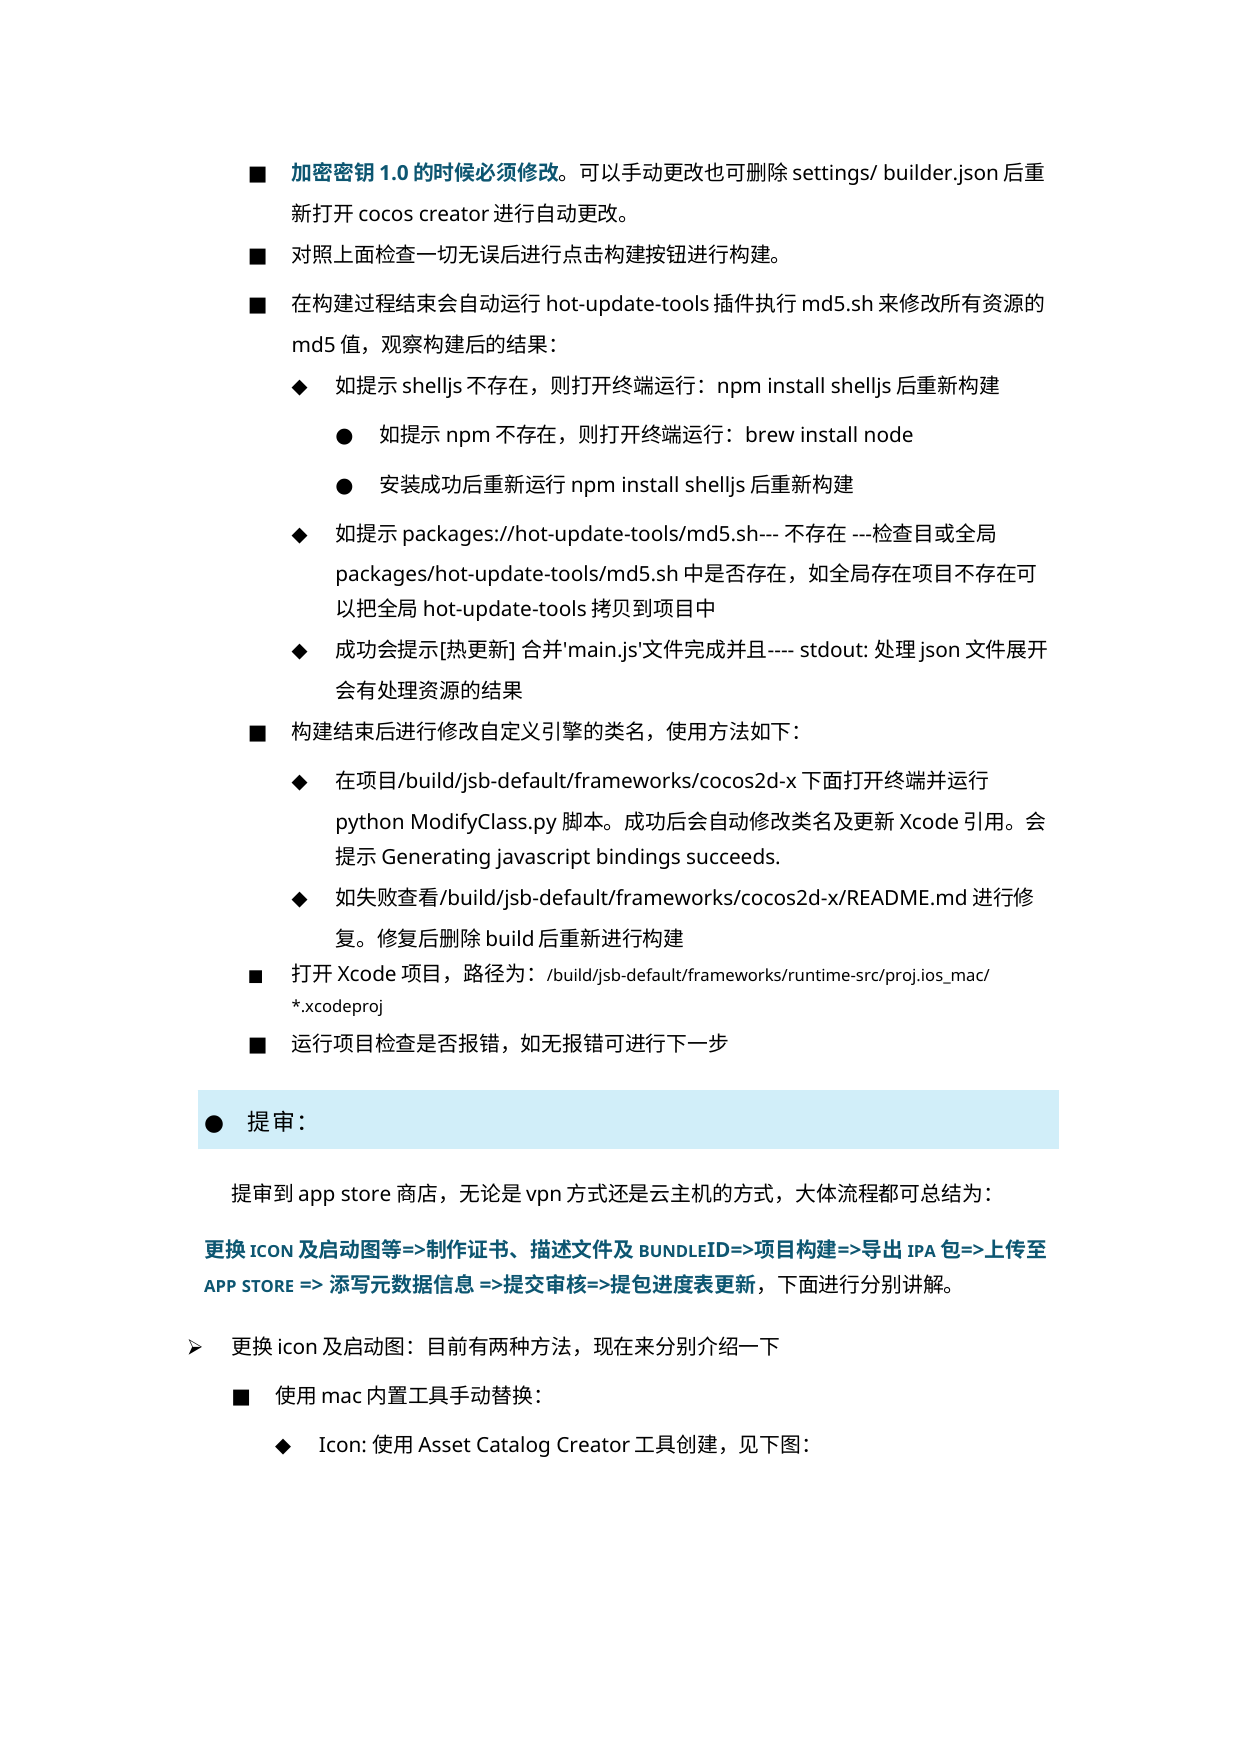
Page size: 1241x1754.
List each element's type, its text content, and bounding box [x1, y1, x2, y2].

list 打开Xcode项目，路径为：/build/jsb-default/frameworks/runtime-src/proj.ios_mac/*.xcodeproj [248, 957, 1053, 1017]
text 提审到app store 商店，无论是vpn方式还是云主机的方式，大体流程都可总结为： [204, 1177, 1053, 1208]
list 如提示npm不存在，则打开终端运行：brew install node [335, 412, 1053, 455]
list 如提示packages://hot-update-tools/md5.sh--- 不存在 ---检查目或全局packages/hot-update-tools/md5.sh中是否存在，如全局存在项目不存在可以把全局hot-update-tools拷贝到项目中 [291, 510, 1053, 622]
list 安装成功后重新运行npm install shelljs后重新构建 [335, 461, 1053, 504]
subtitle 提审： [204, 1096, 1053, 1143]
list 如提示shelljs不存在，则打开终端运行：npm install shelljs后重新构建 [291, 363, 1053, 406]
list 加密密钥1.0的时候必须修改。可以手动更改也可删除settings/ builder.json后重新打开cocos creator进行自动更改。 [248, 150, 1053, 227]
list 构建结束后进行修改自定义引擎的类名，使用方法如下： [248, 709, 1053, 752]
list 成功会提示[热更新] 合并'main.js'文件完成并且---- stdout: 处理json文件展开会有处理资源的结果 [291, 627, 1053, 704]
list 使用mac内置工具手动替换： [231, 1372, 1053, 1415]
list 对照上面检查一切无误后进行点击构建按钮进行构建。 [248, 232, 1053, 275]
list 运行项目检查是否报错，如无报错可进行下一步 [248, 1020, 1053, 1063]
list 在构建过程结束会自动运行hot-update-tools插件执行md5.sh来修改所有资源的md5值，观察构建后的结果： [248, 281, 1053, 358]
list 更换icon及启动图：目前有两种方法，现在来分别介绍一下 [187, 1323, 1053, 1366]
list 在项目/build/jsb-default/frameworks/cocos2d-x下面打开终端并运行 python ModifyClass.py 脚本。成功后会自动修改类名及更新Xcode引用。会提示Generating javascript bindings succeeds. [291, 758, 1053, 870]
list Icon: 使用Asset Catalog Creator工具创建，见下图： [275, 1422, 1053, 1464]
list 如失败查看/build/jsb-default/frameworks/cocos2d-x/README.md进行修复。修复后删除build后重新进行构建 [291, 875, 1053, 952]
text 更换icon及启动图等=>制作证书、描述文件及bundleID=>项目构建=>导出ipa包=>上传至app store => 添写元数据信息 =>提交审核=>提包进度表更新，下面进行分别讲解。 [204, 1233, 1053, 1298]
